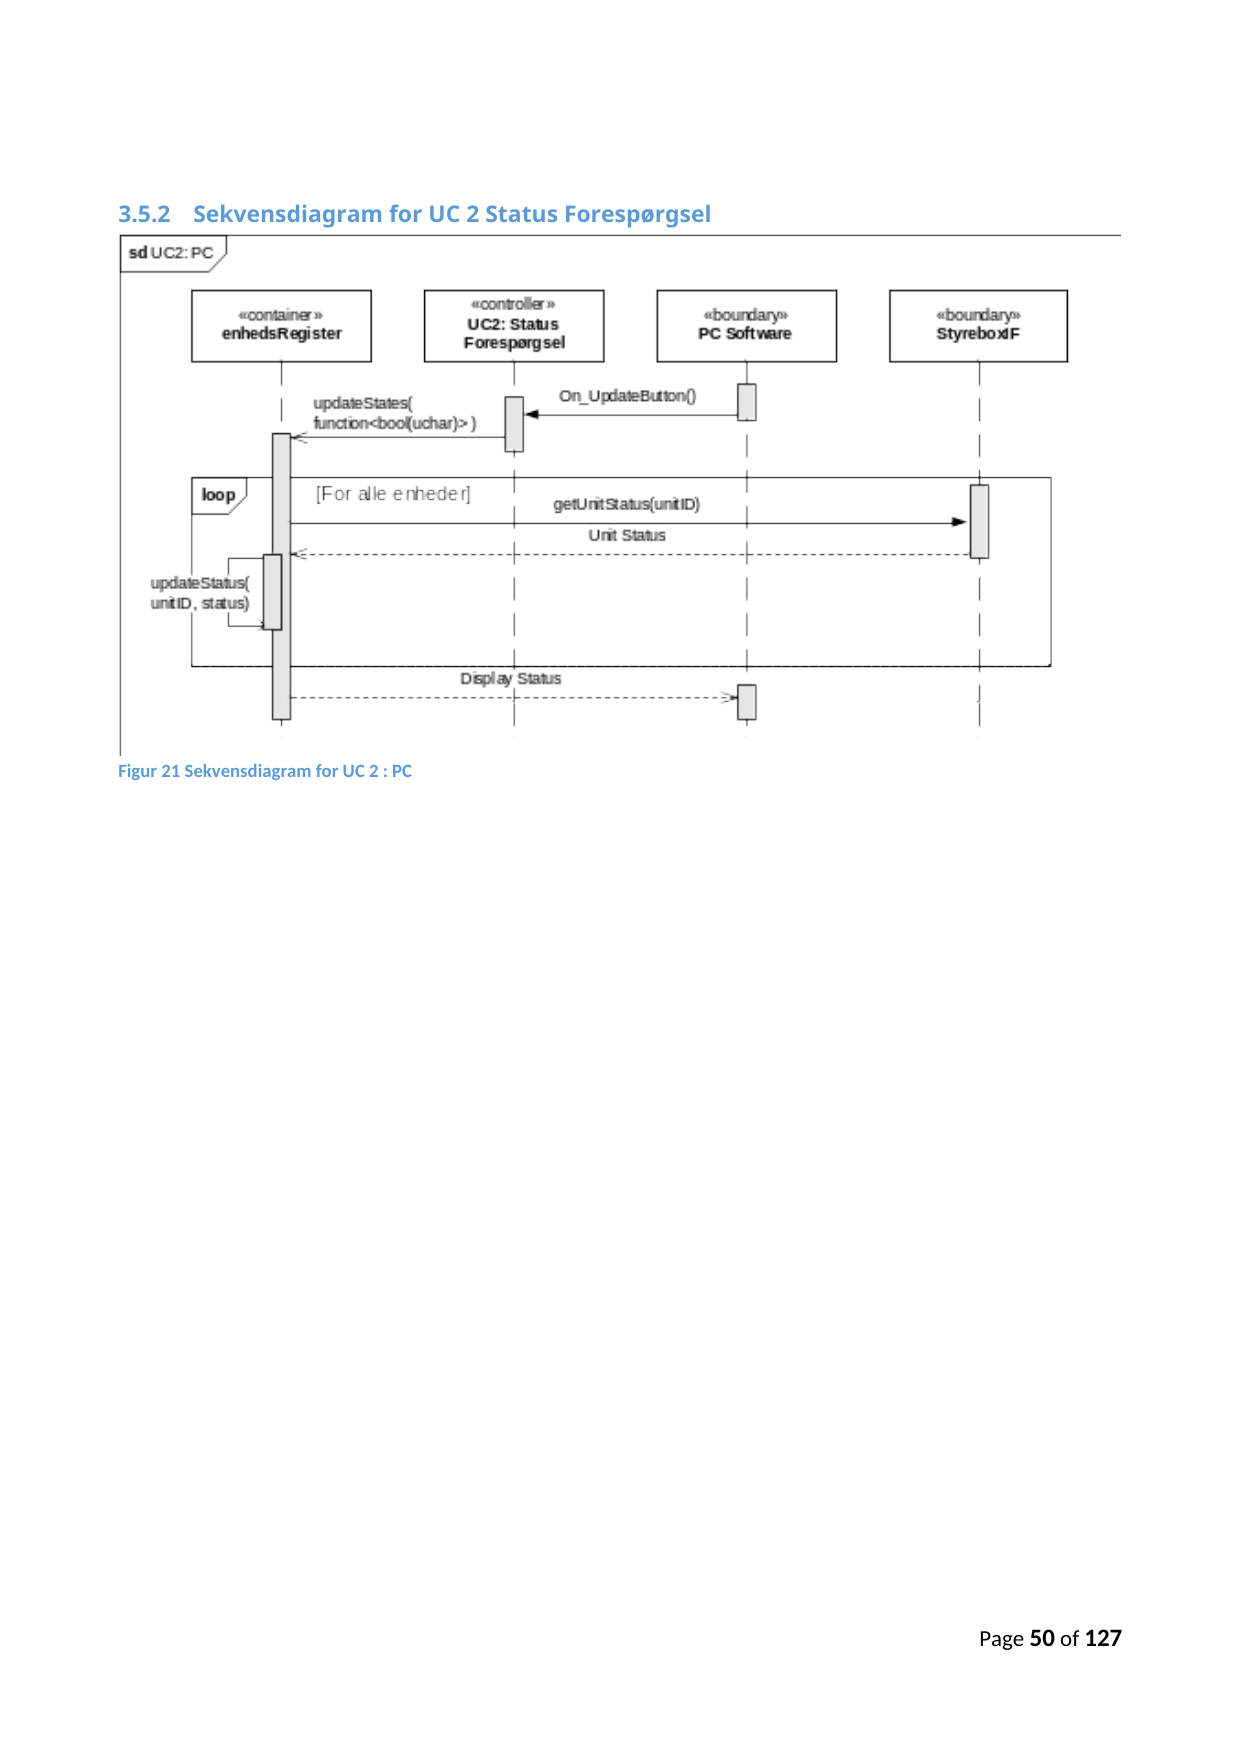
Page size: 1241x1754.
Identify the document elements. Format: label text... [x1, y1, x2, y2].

subtitle Sekvensdiagram for UC 2 Status Forespørgsel [118, 198, 1122, 229]
